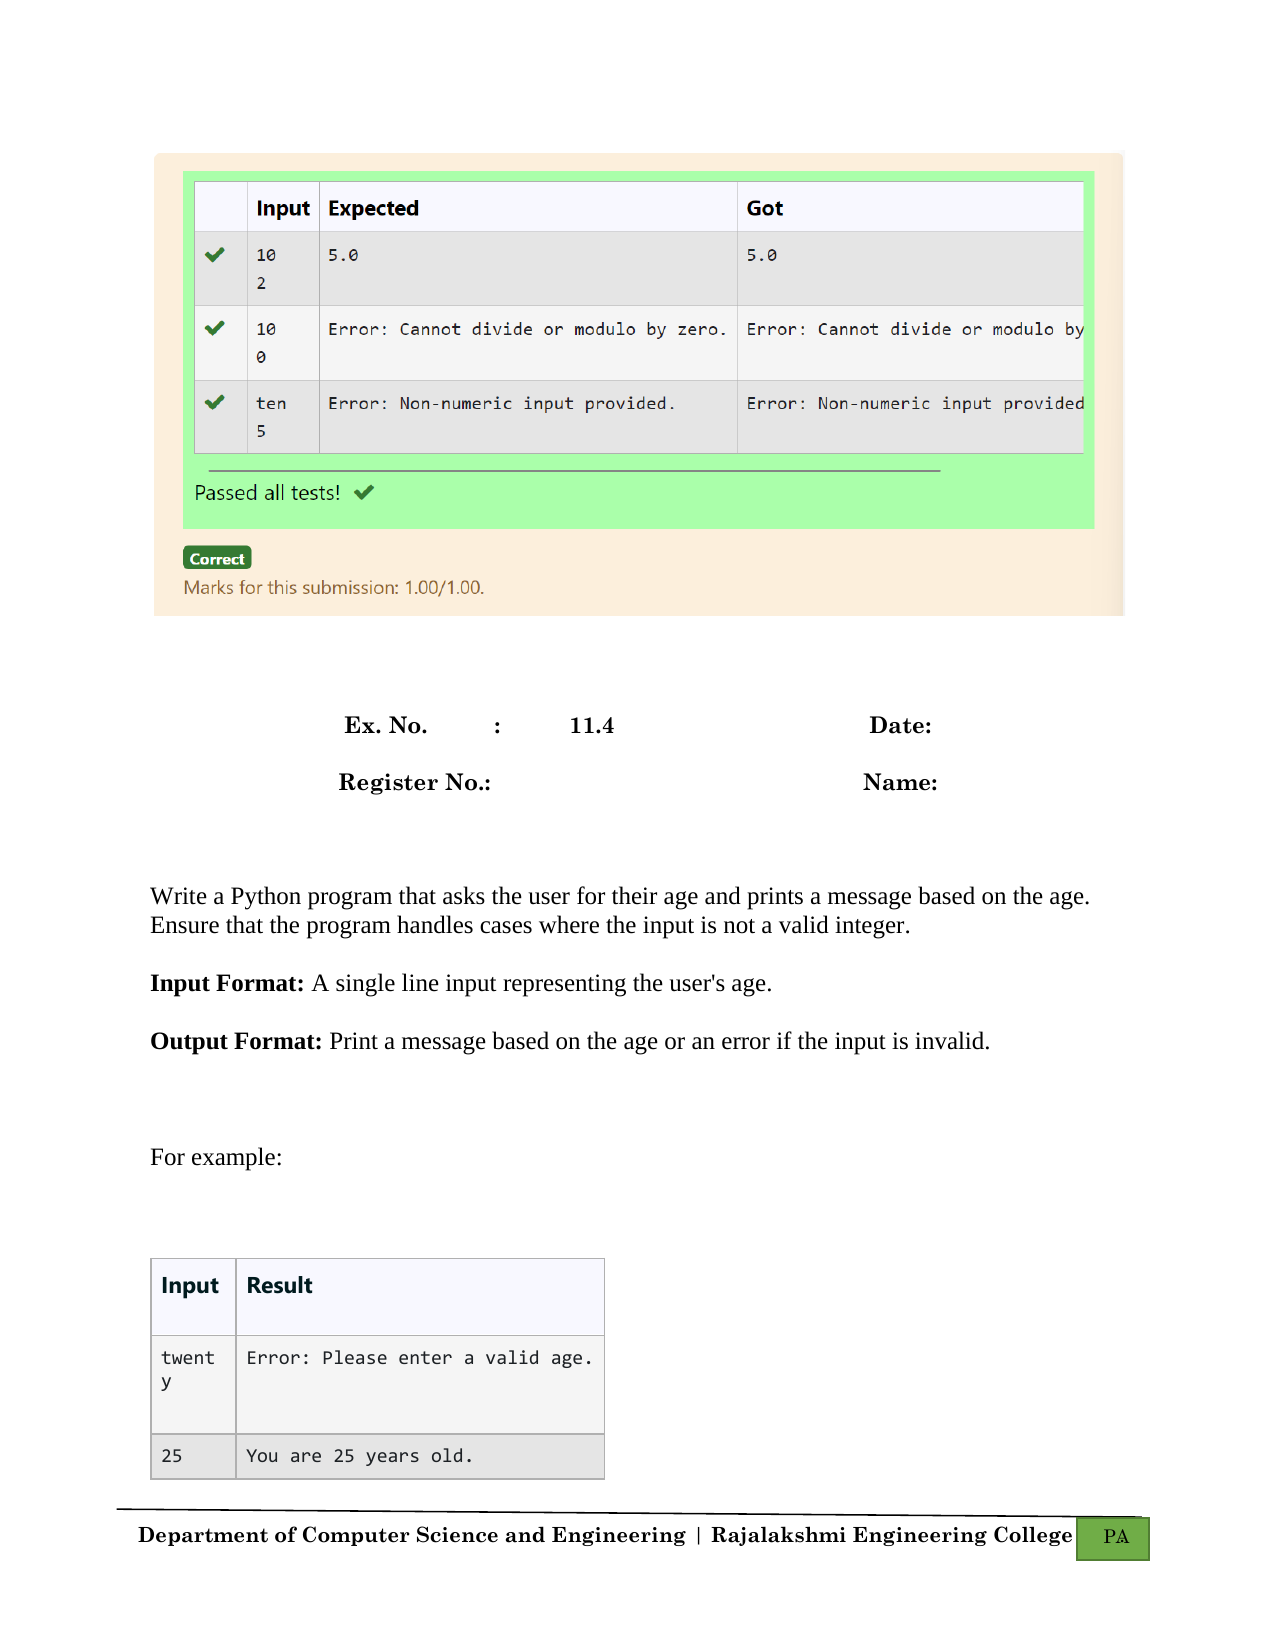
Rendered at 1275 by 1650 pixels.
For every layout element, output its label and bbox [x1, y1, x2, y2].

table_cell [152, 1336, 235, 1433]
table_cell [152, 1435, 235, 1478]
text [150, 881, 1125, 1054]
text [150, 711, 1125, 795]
picture [150, 150, 1125, 616]
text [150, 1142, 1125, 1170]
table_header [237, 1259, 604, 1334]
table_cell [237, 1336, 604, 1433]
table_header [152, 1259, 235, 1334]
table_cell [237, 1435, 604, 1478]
